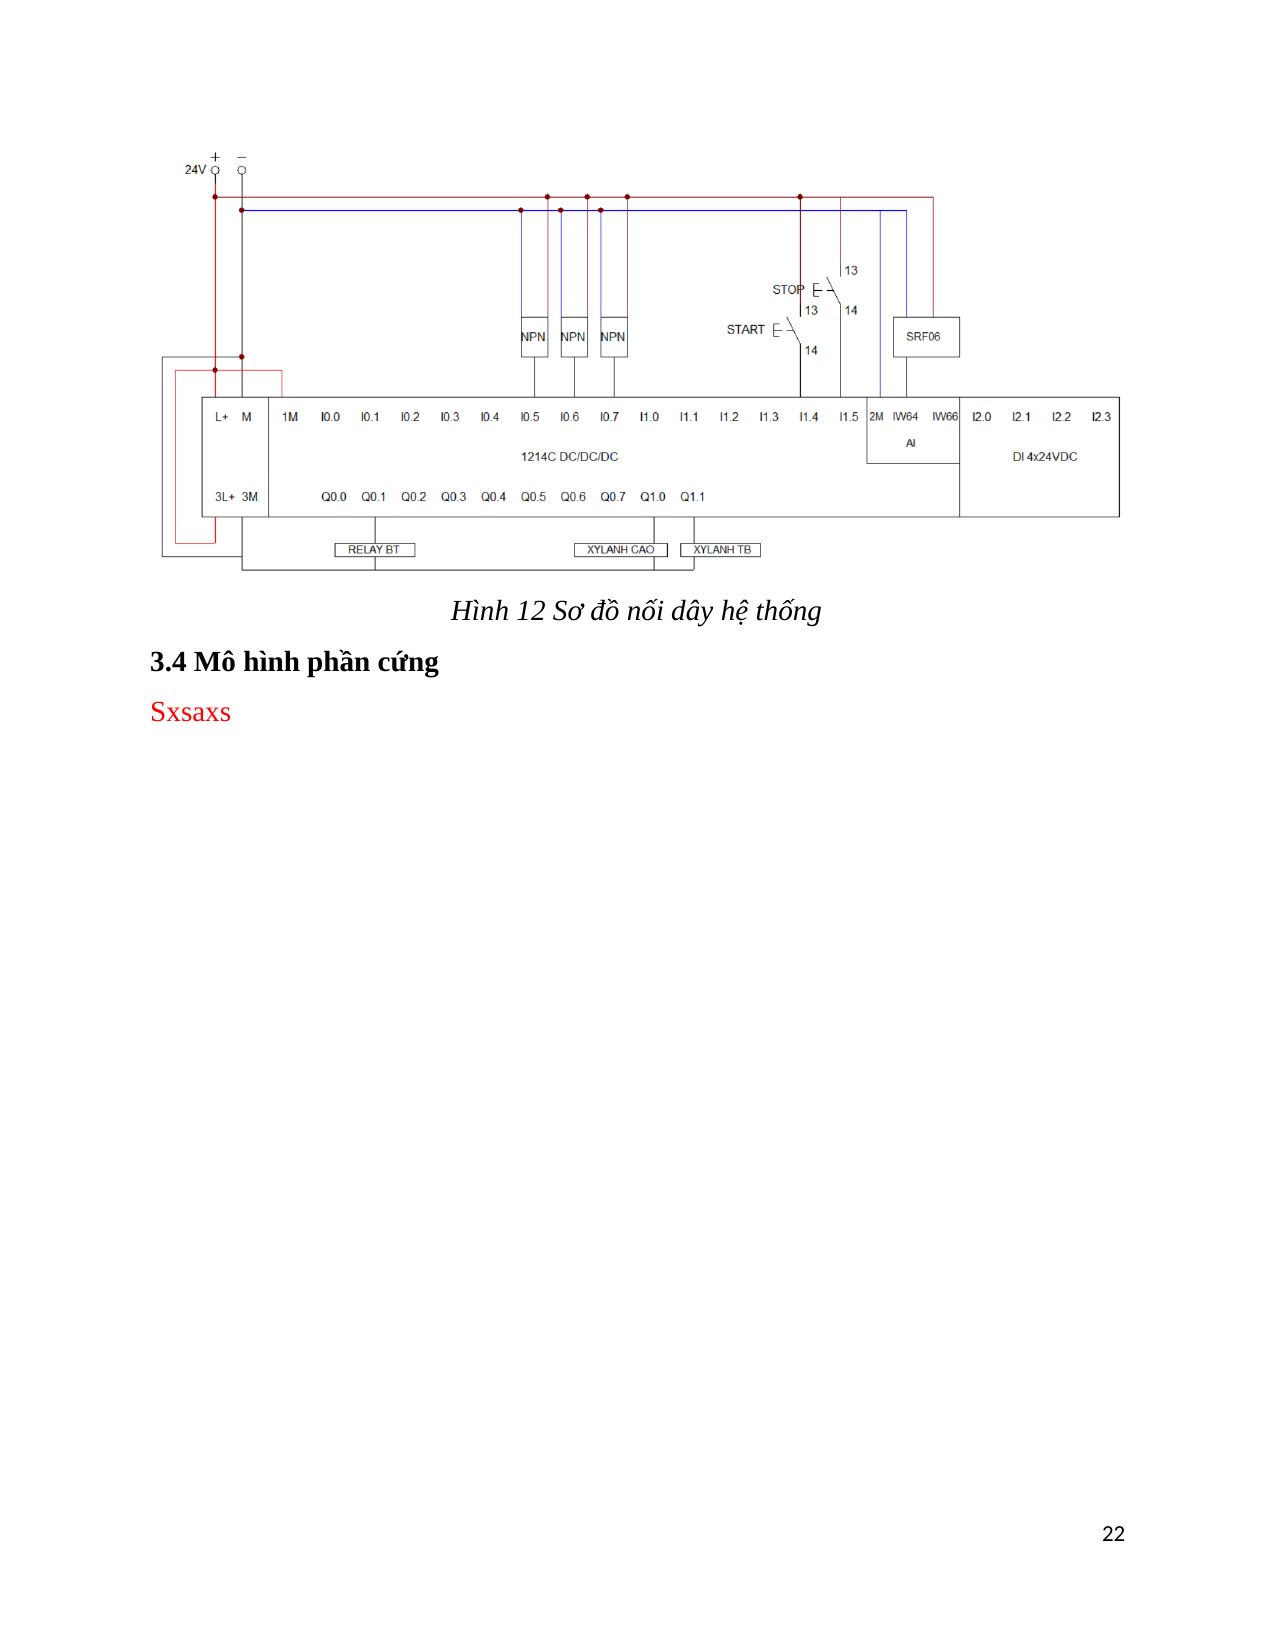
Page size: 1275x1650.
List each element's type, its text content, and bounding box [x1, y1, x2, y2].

picture [150, 150, 1125, 577]
text 3.4 Mô hình phần cứng [150, 644, 1125, 677]
text Hình 12 Sơ đồ nối dây hệ thống [150, 593, 1125, 627]
text Sxsaxs [150, 694, 1125, 728]
